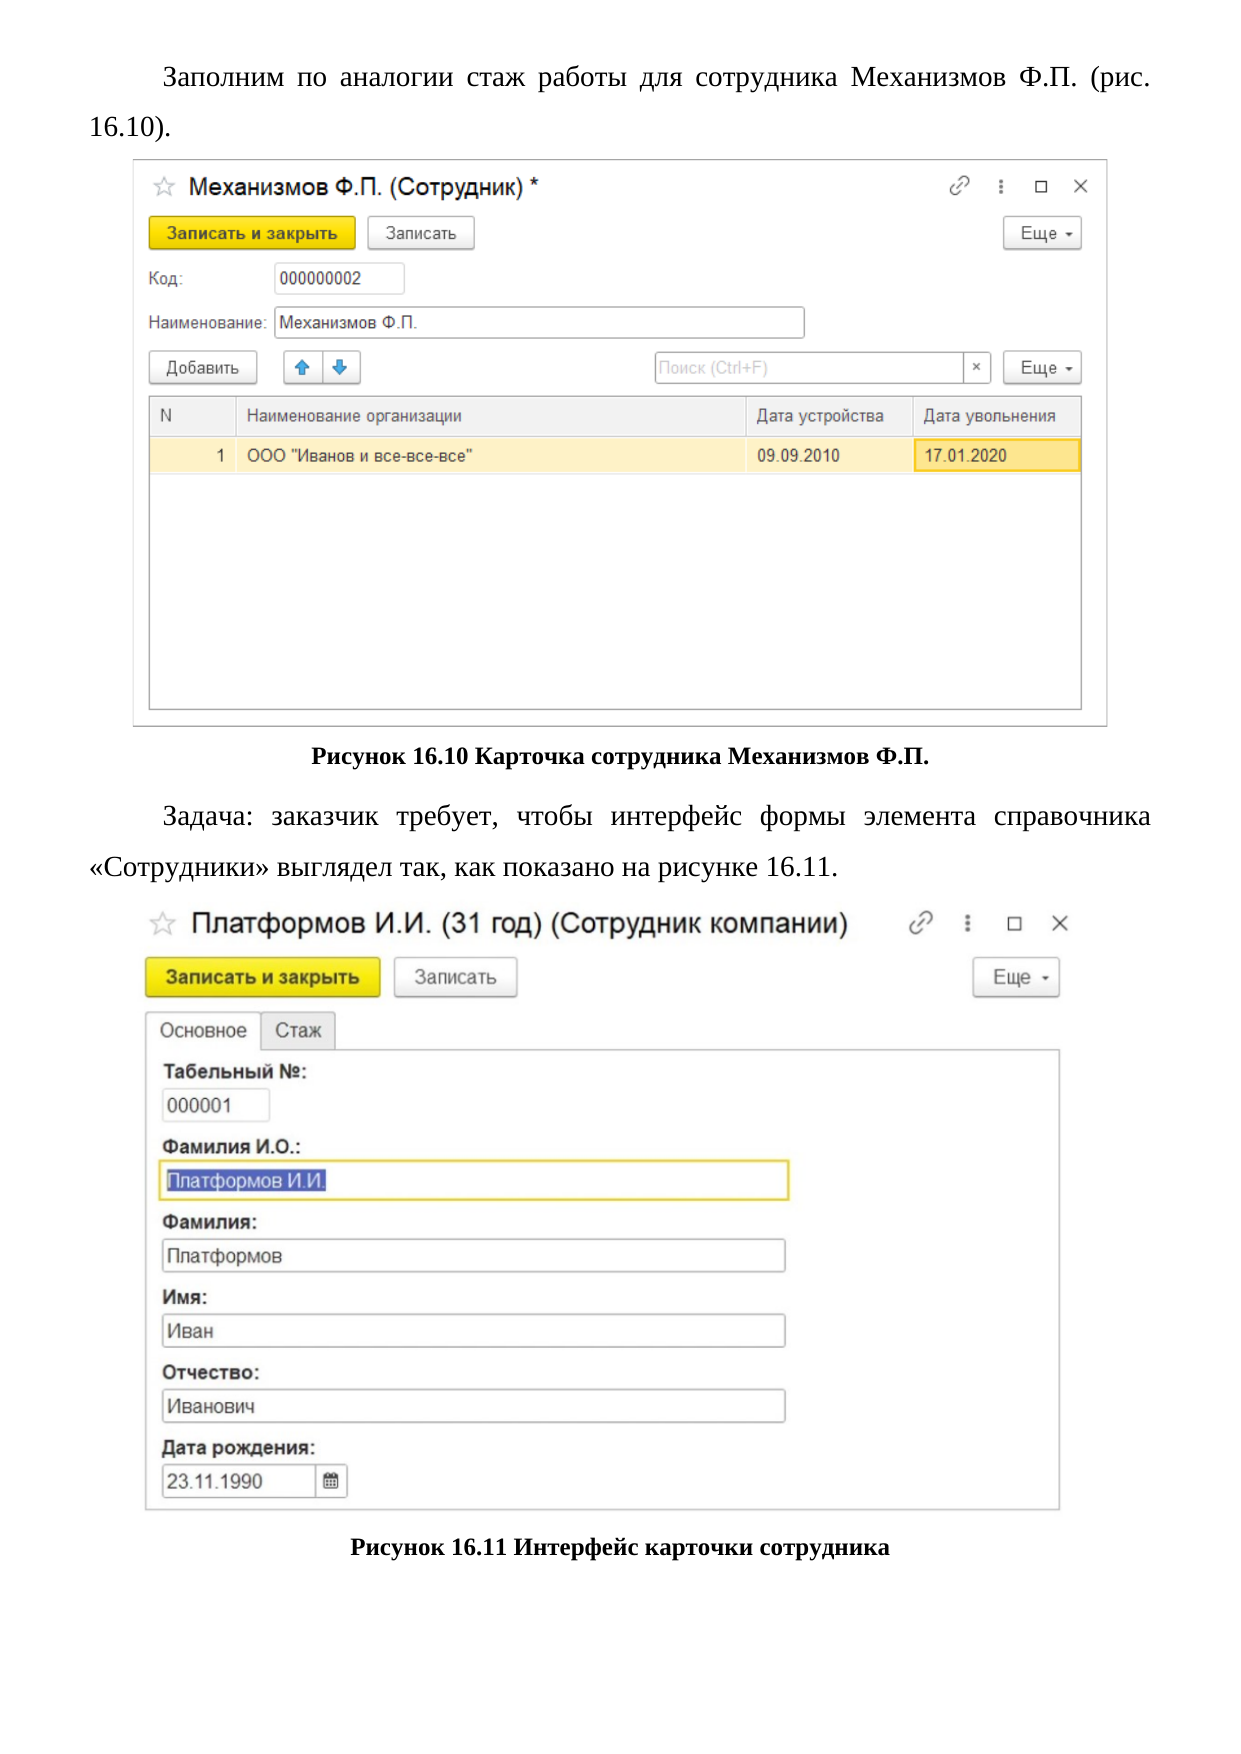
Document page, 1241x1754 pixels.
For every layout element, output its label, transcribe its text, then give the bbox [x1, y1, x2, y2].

picture [132, 159, 1108, 727]
text Рисунок 16.10 Карточка сотрудника Механизмов Ф.П. [89, 741, 1152, 770]
picture [133, 899, 1108, 1519]
text Рисунок 16.11 Интерфейс карточки сотрудника [89, 1532, 1152, 1561]
text Задача: заказчик требует, чтобы интерфейс формы элемента справочника «Сотрудники» выглядел так, как показано на рисунке 16.11. [89, 798, 1152, 882]
text Заполним по аналогии стаж работы для сотрудника Механизмов Ф.П. (рис. 16.10). [89, 59, 1152, 143]
